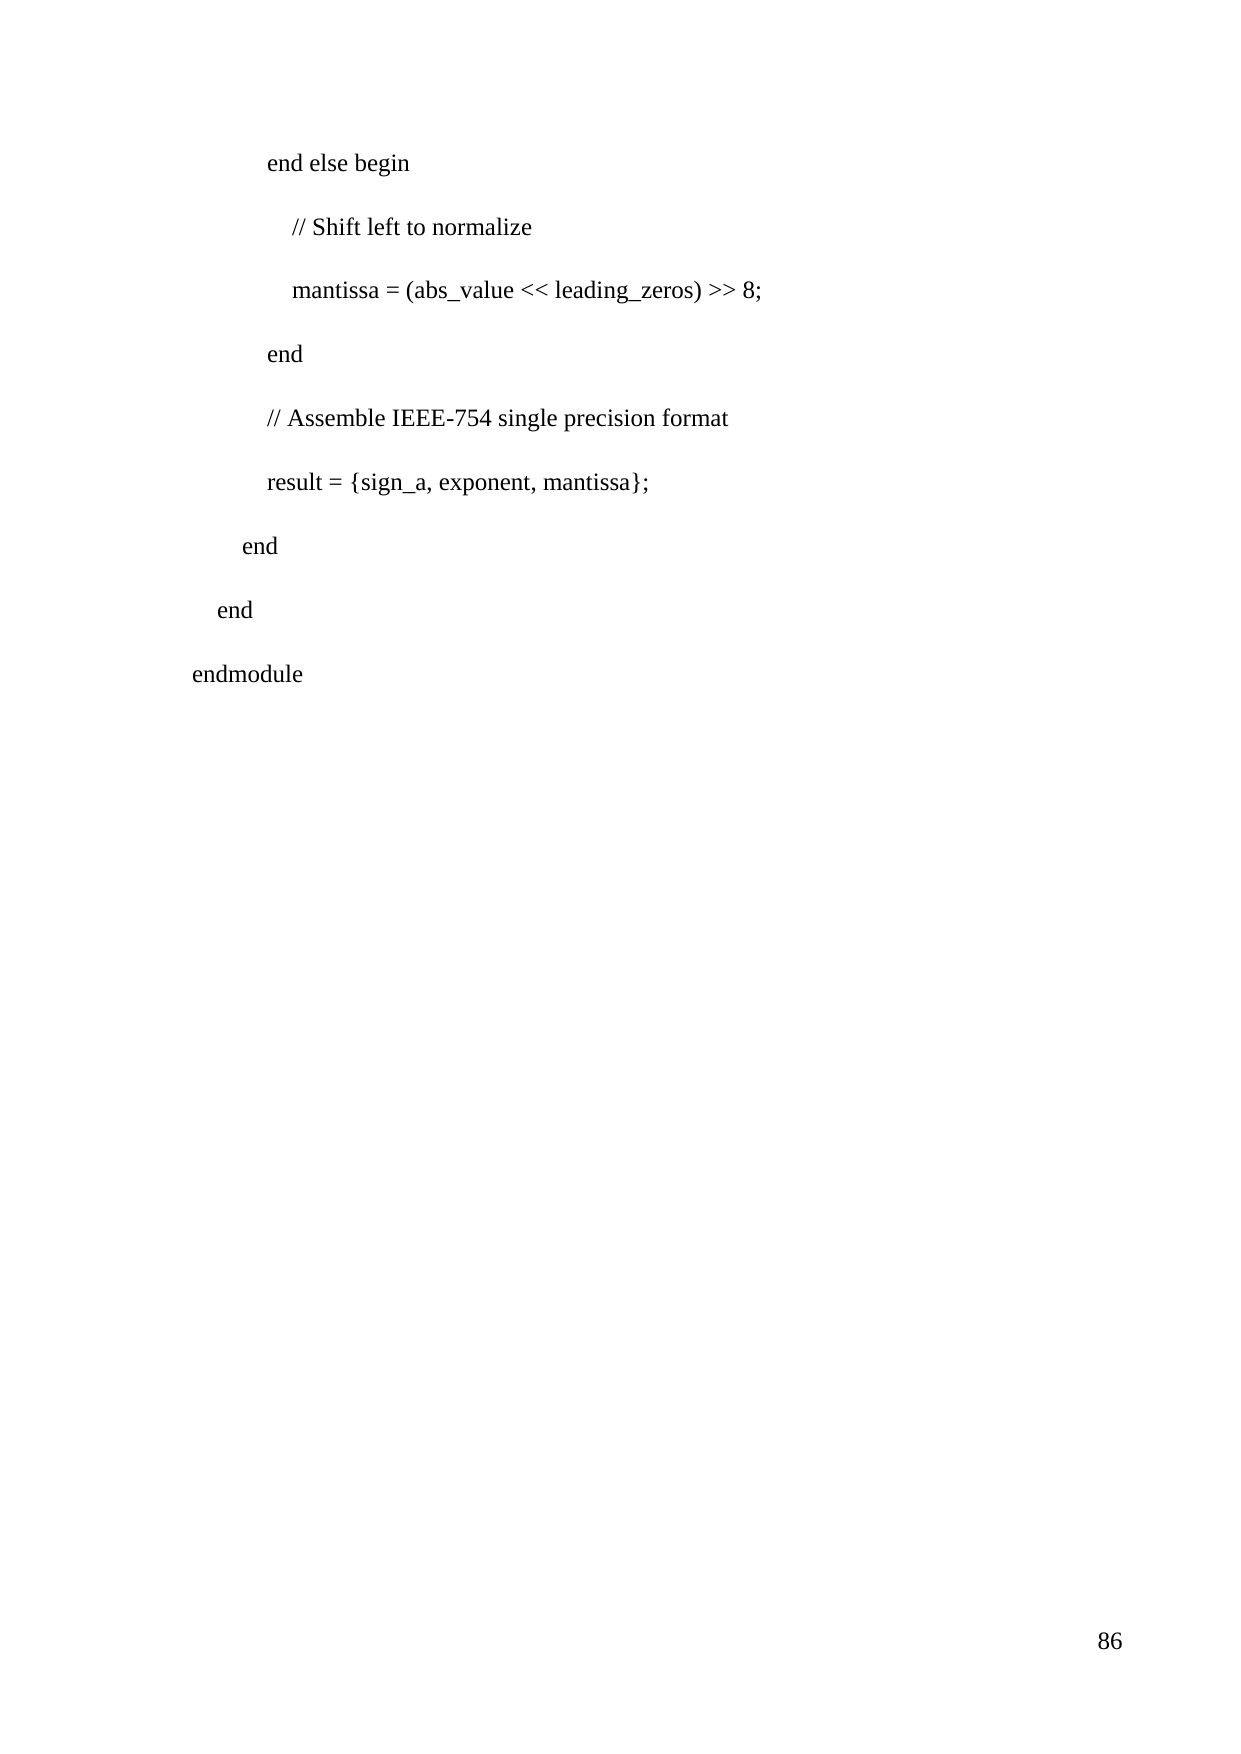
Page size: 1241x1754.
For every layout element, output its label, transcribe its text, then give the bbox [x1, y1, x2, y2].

text // Shift left to normalize [192, 212, 1122, 240]
text mantissa = (abs_value << leading_zeros) >> 8; [192, 276, 1122, 304]
text end [192, 531, 1122, 560]
text endmodule [192, 659, 1122, 688]
text result = {sign_a, exponent, mantissa}; [192, 467, 1122, 496]
text // Assemble IEEE-754 single precision format [192, 403, 1122, 432]
text end [192, 339, 1122, 368]
text end else begin [192, 148, 1122, 176]
text end [192, 595, 1122, 624]
